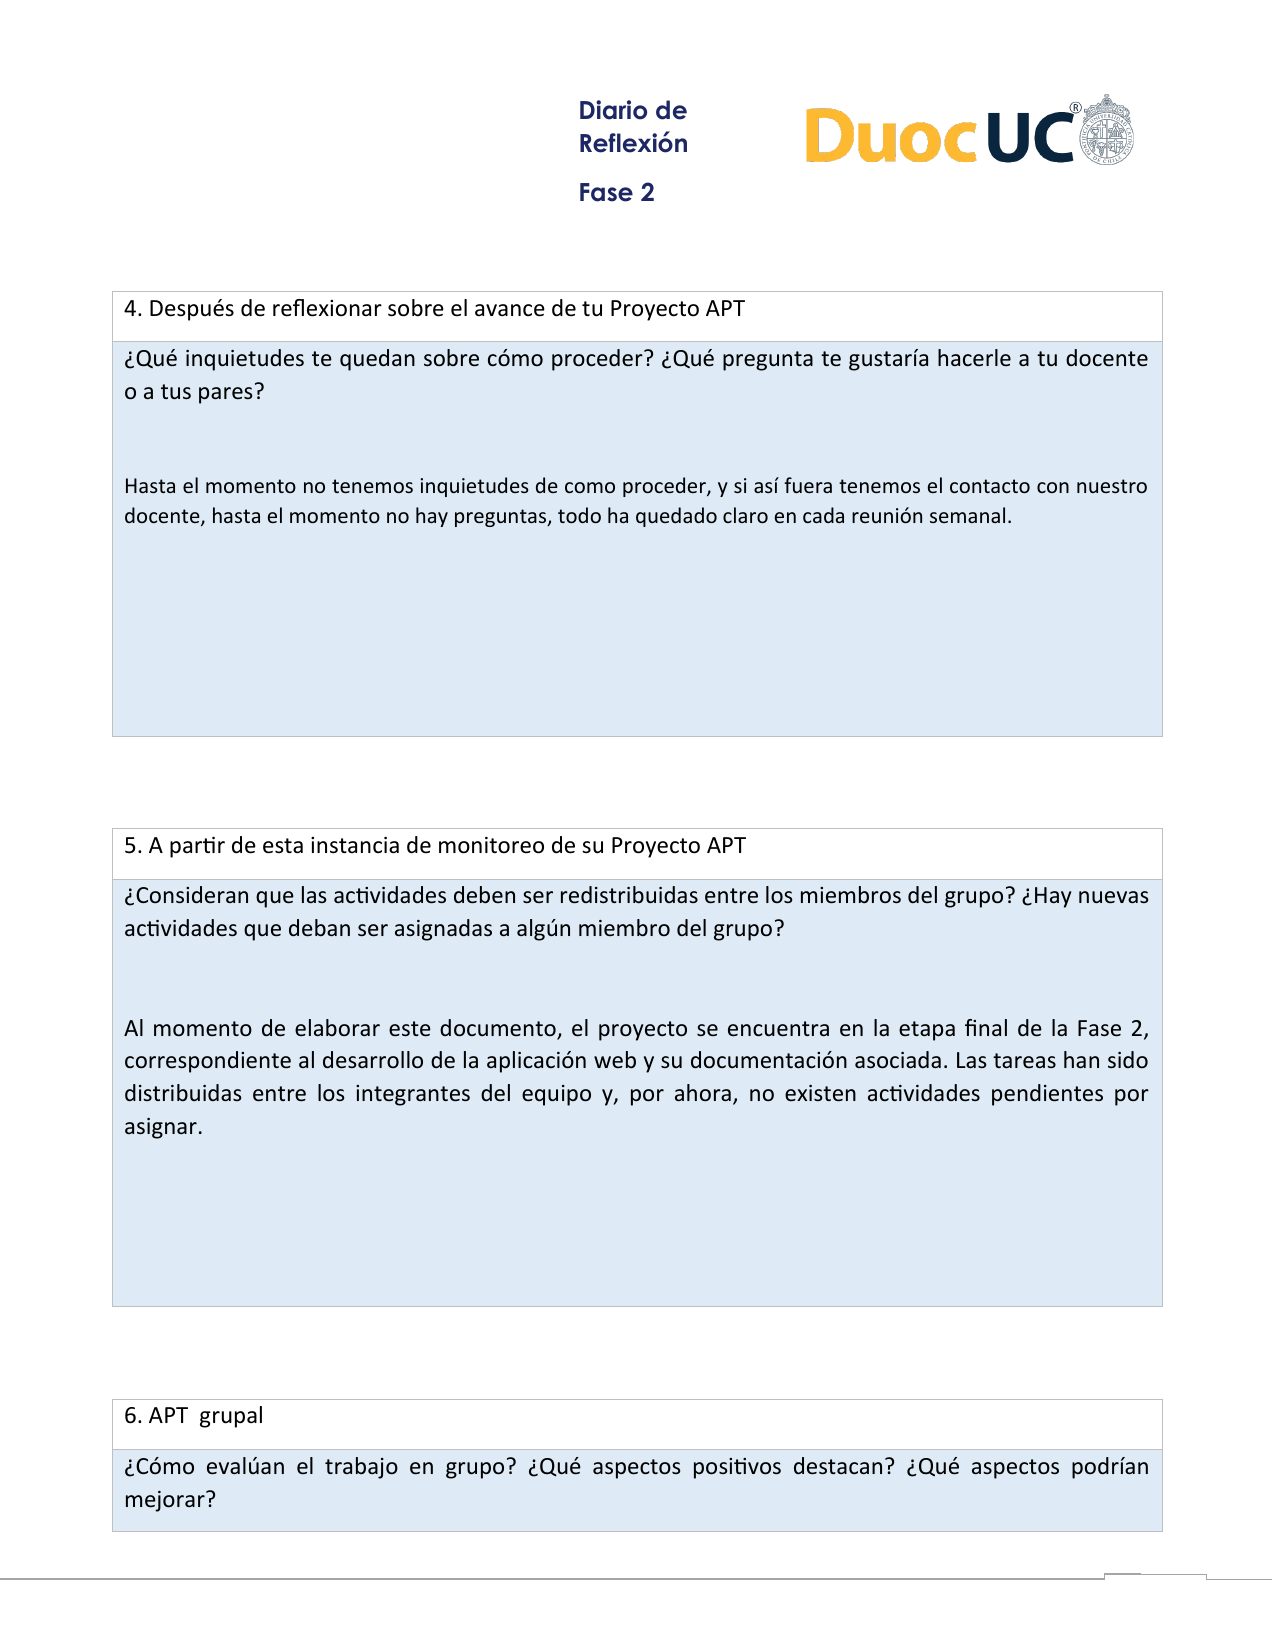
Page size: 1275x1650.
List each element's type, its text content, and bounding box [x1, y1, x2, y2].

table_cell ¿Qué inquietudes te quedan sobre cómo proceder? ¿Qué pregunta te gustaría hacerle a tu docente o a tus pares? Hasta el momento no tenemos inquietudes de como proceder, y si así fuera tenemos el contacto con nuestro docente, hasta el momento no hay preguntas, todo ha quedado claro en cada reunión semanal. [113, 342, 1162, 736]
table_cell ¿Consideran que las actividades deben ser redistribuidas entre los miembros del grupo? ¿Hay nuevas actividades que deban ser asignadas a algún miembro del grupo? Al momento de elaborar este documento, el proyecto se encuentra en la etapa final de la Fase 2, correspondiente al desarrollo de la aplicación web y su documentación asociada. Las tareas han sido distribuidas entre los integrantes del equipo y, por ahora, no existen actividades pendientes por asignar. [113, 880, 1162, 1306]
table_header 6. APT grupal [113, 1400, 1162, 1449]
picture [806, 94, 1134, 165]
table_header 5. A partir de esta instancia de monitoreo de su Proyecto APT [113, 829, 1162, 879]
table_header 4. Después de reflexionar sobre el avance de tu Proyecto APT [113, 292, 1162, 341]
